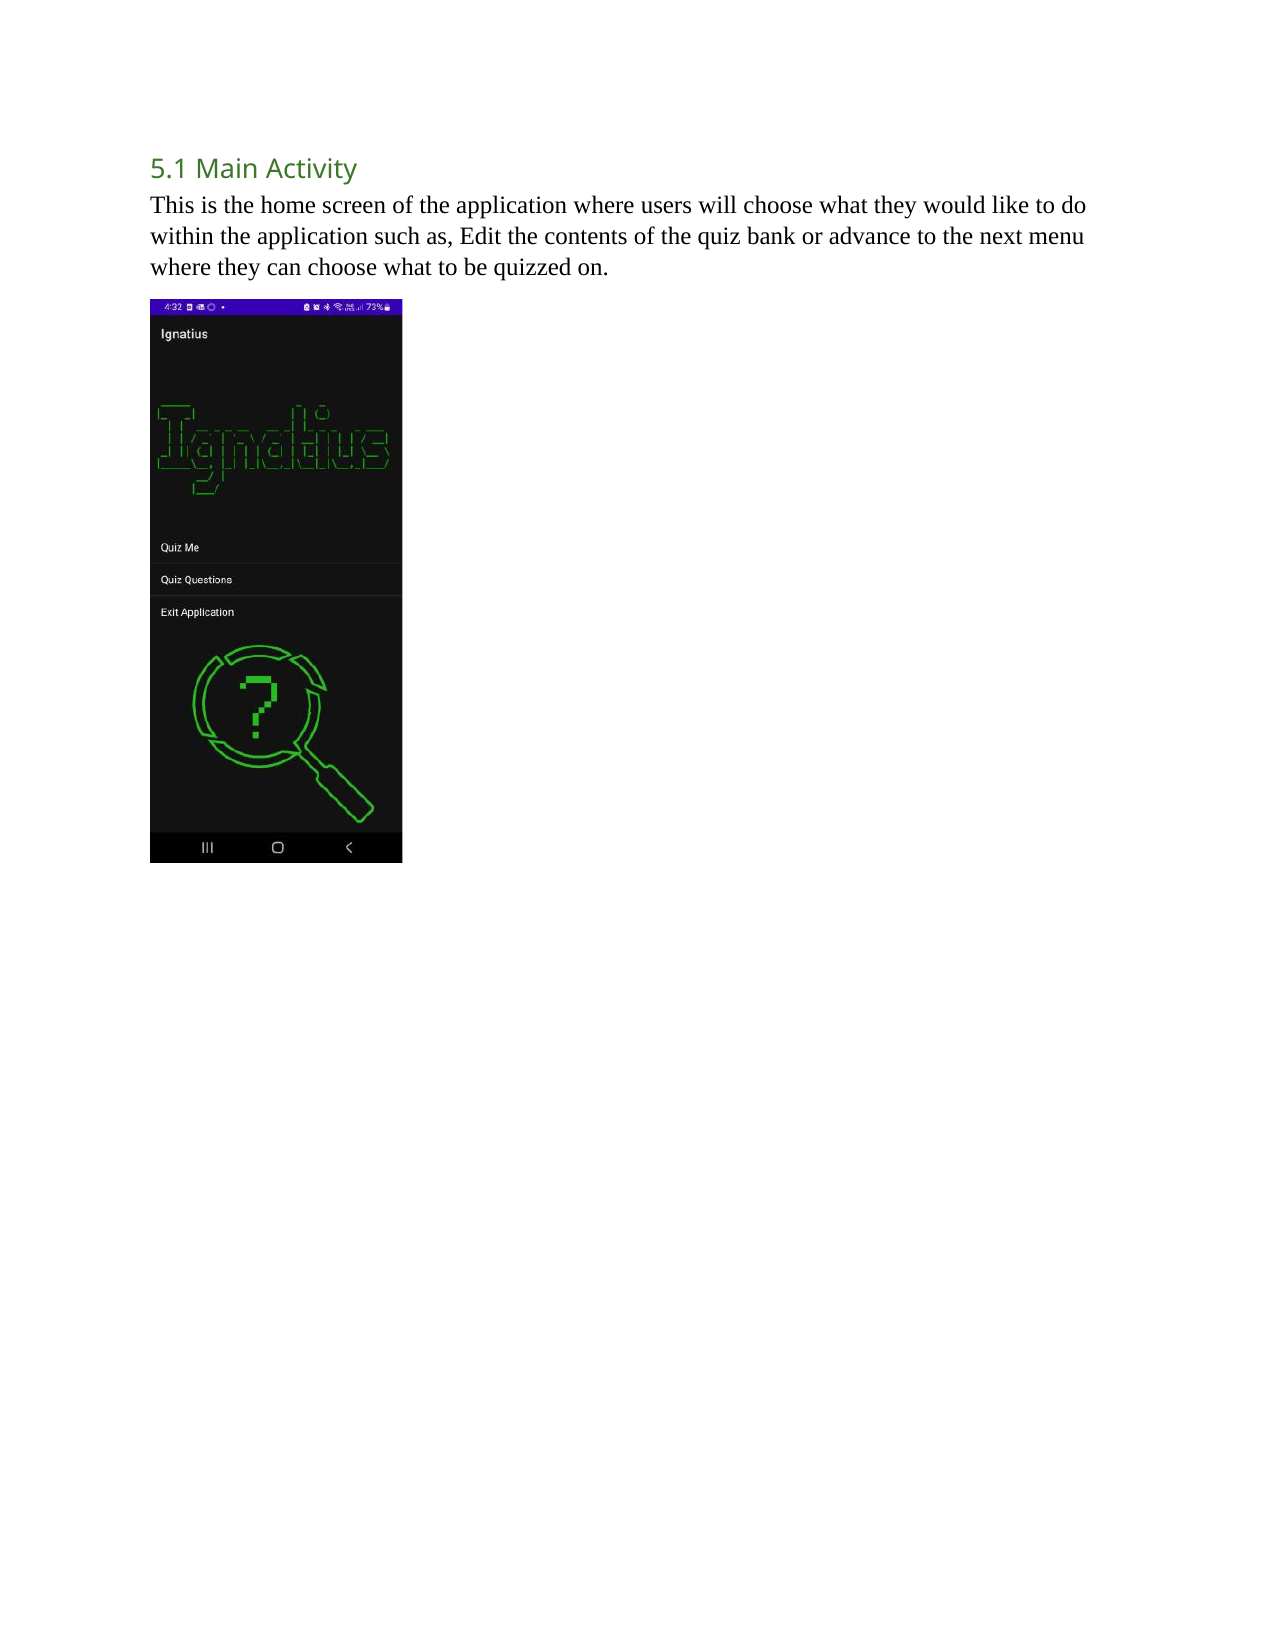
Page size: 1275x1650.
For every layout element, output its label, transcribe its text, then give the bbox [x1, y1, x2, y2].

subtitle 5.1 Main Activity [150, 150, 1125, 187]
text This is the home screen of the application where users will choose what they would like to do within the application such as, Edit the contents of the quiz bank or advance to the next menu where they can choose what to be quizzed on. [150, 190, 1125, 281]
picture [150, 299, 403, 863]
